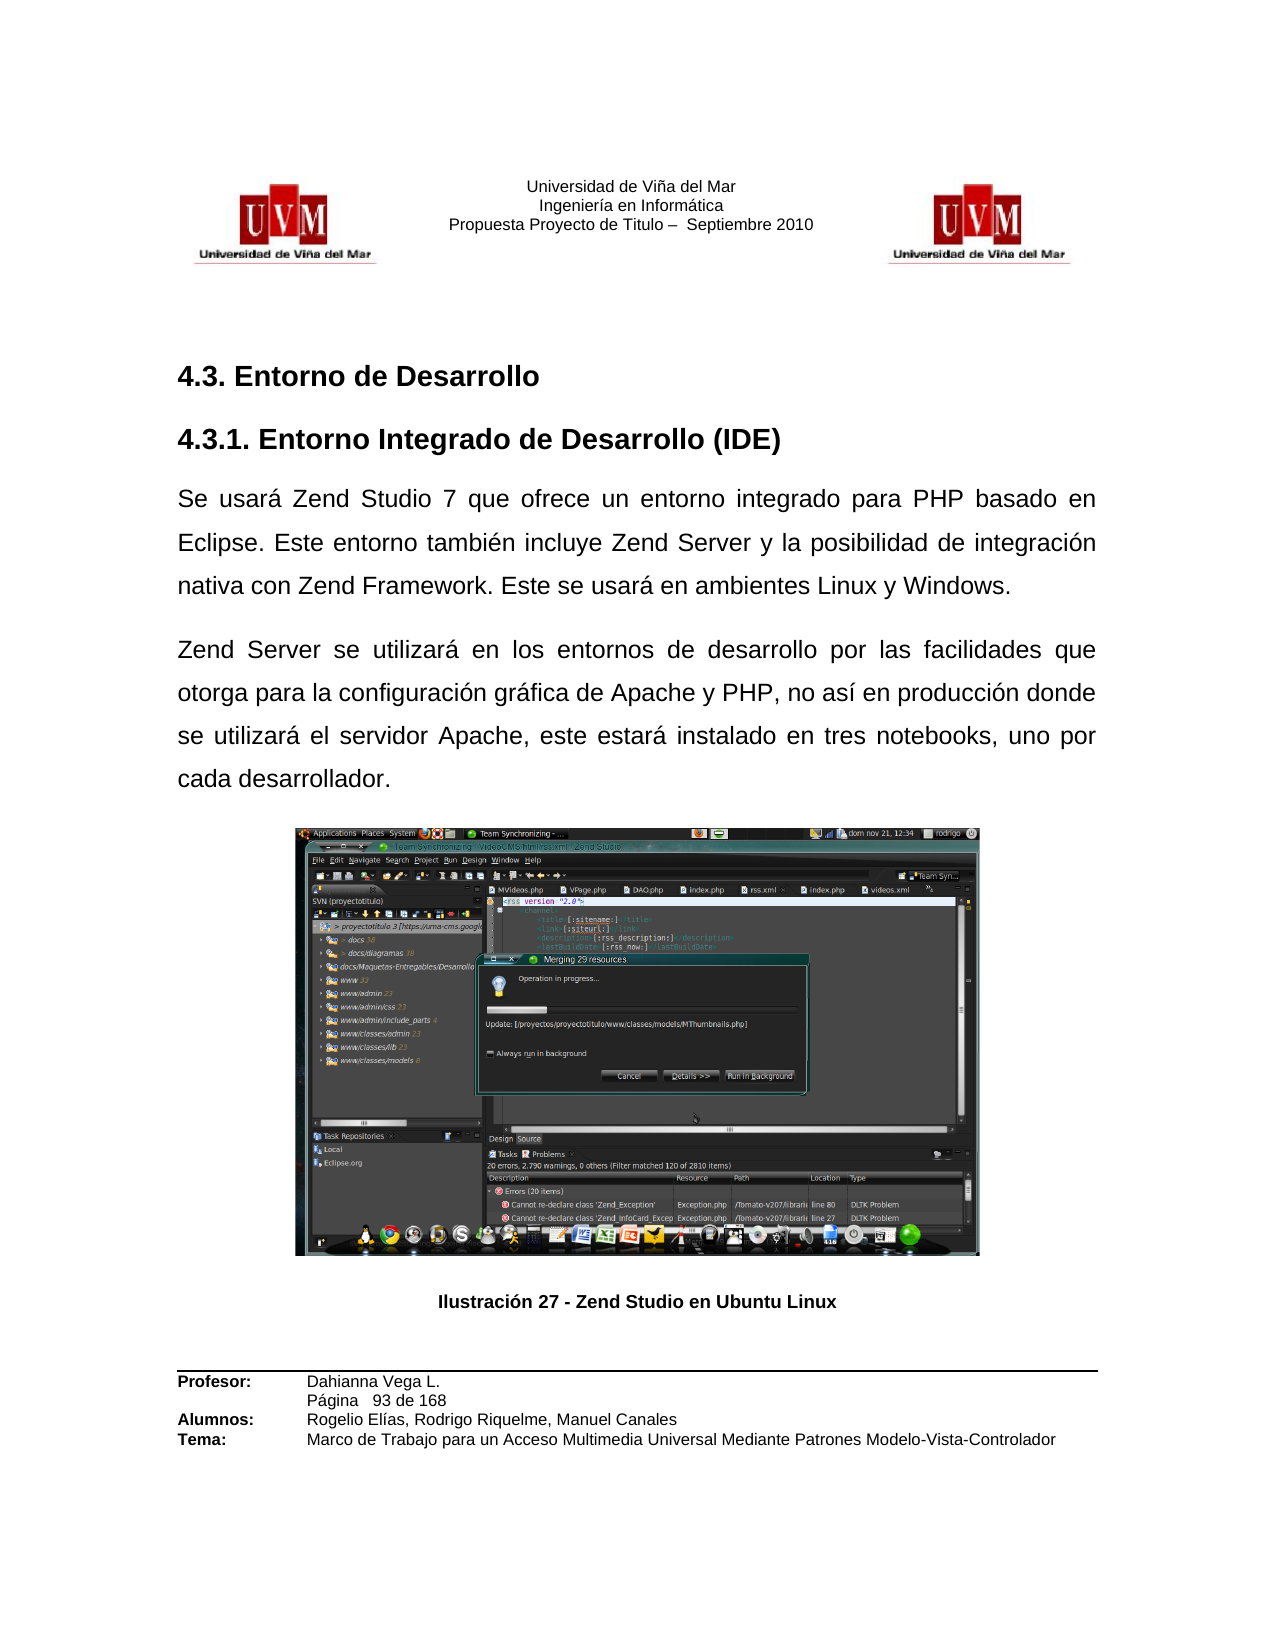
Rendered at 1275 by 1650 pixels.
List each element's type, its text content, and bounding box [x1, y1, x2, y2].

picture [177, 176, 390, 267]
text Ilustración 27 - Zend Studio en Ubuntu Linux [177, 1291, 1098, 1312]
picture [295, 828, 980, 1256]
text Se usará Zend Studio 7 que ofrece un entorno integrado para PHP basado en Eclipse. Este entorno también incluye Zend Server y la posibilidad de integración nativa con Zend Framework. Este se usará en ambientes Linux y Windows. [177, 484, 1098, 599]
text Zend Server se utilizará en los entornos de desarrollo por las facilidades que otorga para la configuración gráfica de Apache y PHP, no así en producción donde se utilizará el servidor Apache, este estará instalado en tres notebooks, uno por cada desarrollador. [177, 635, 1098, 793]
subtitle 4.3. Entorno de Desarrollo [177, 359, 1098, 392]
subtitle 4.3.1. Entorno Integrado de Desarrollo (IDE) [177, 422, 1098, 455]
picture [871, 176, 1084, 267]
